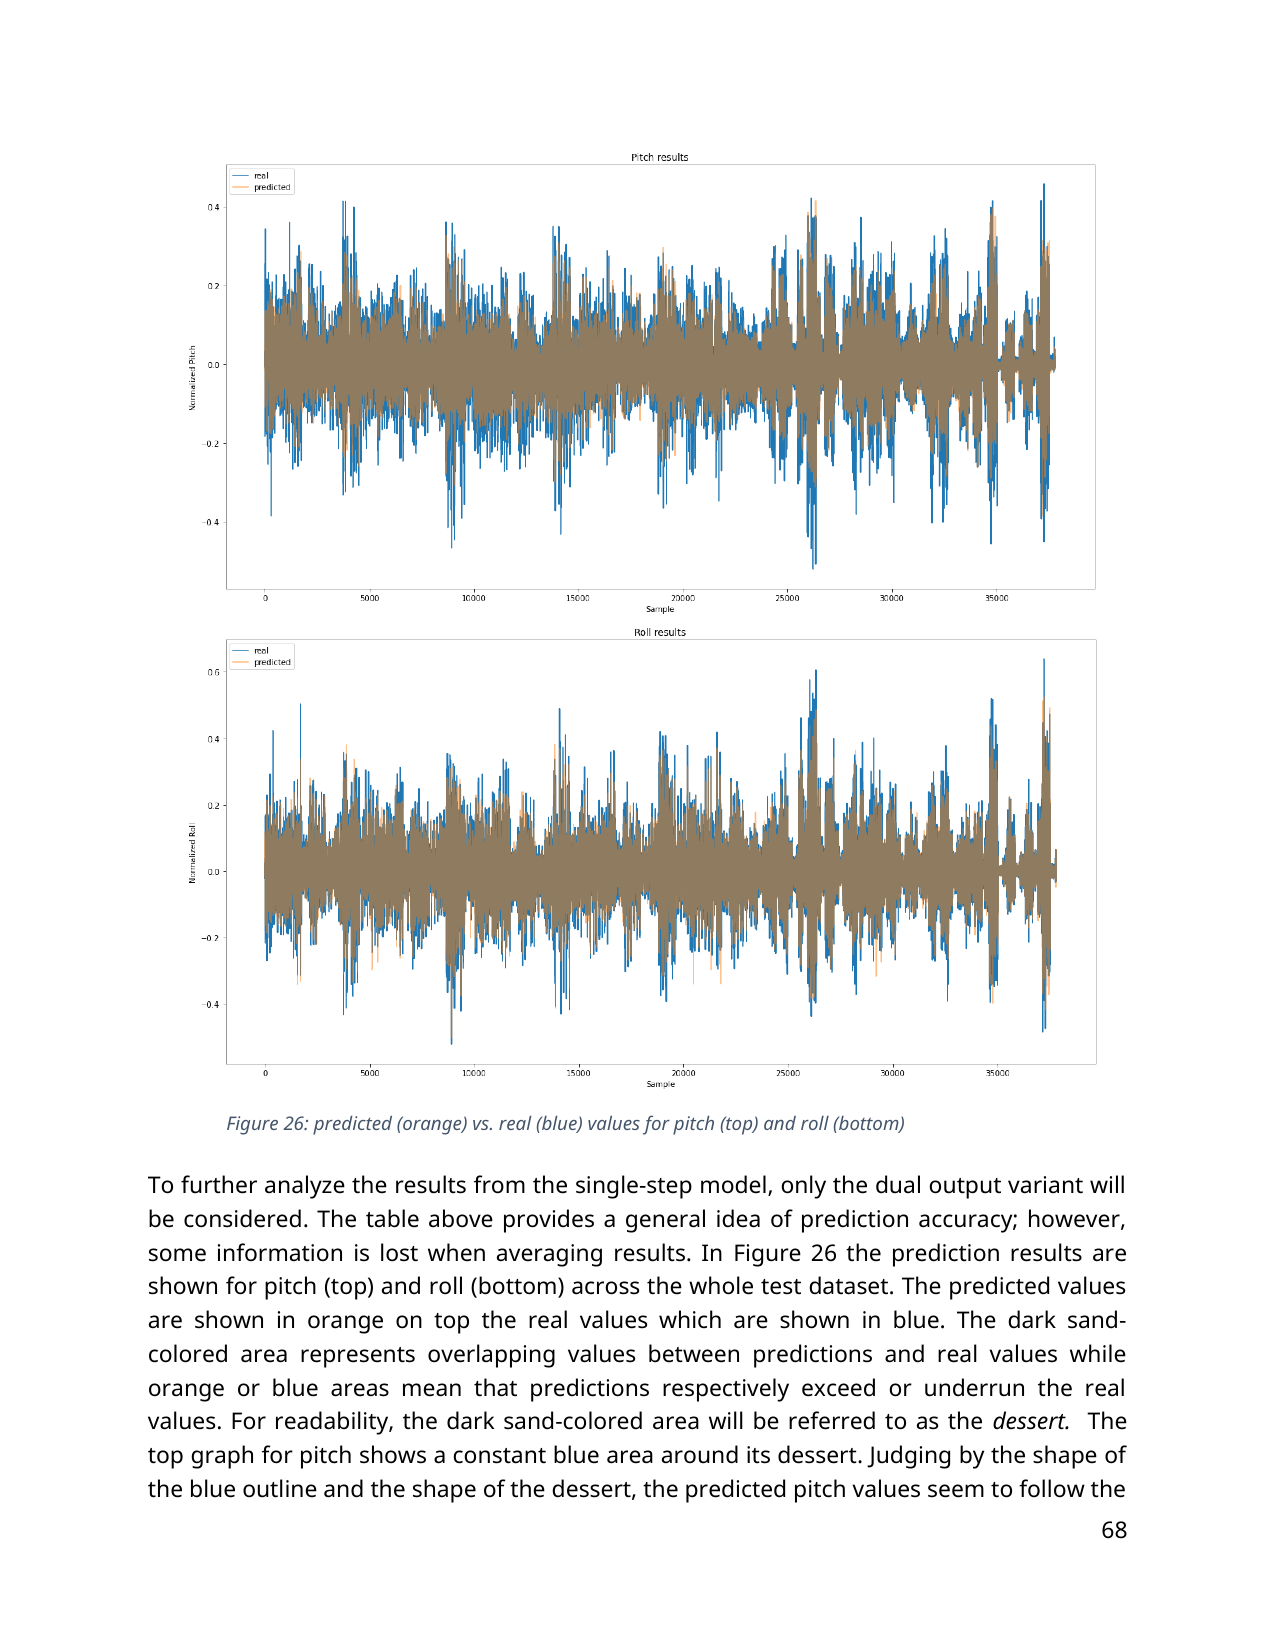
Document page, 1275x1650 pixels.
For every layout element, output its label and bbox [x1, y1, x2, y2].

picture [184, 147, 1099, 618]
picture [184, 622, 1100, 1093]
text [148, 148, 1127, 1504]
